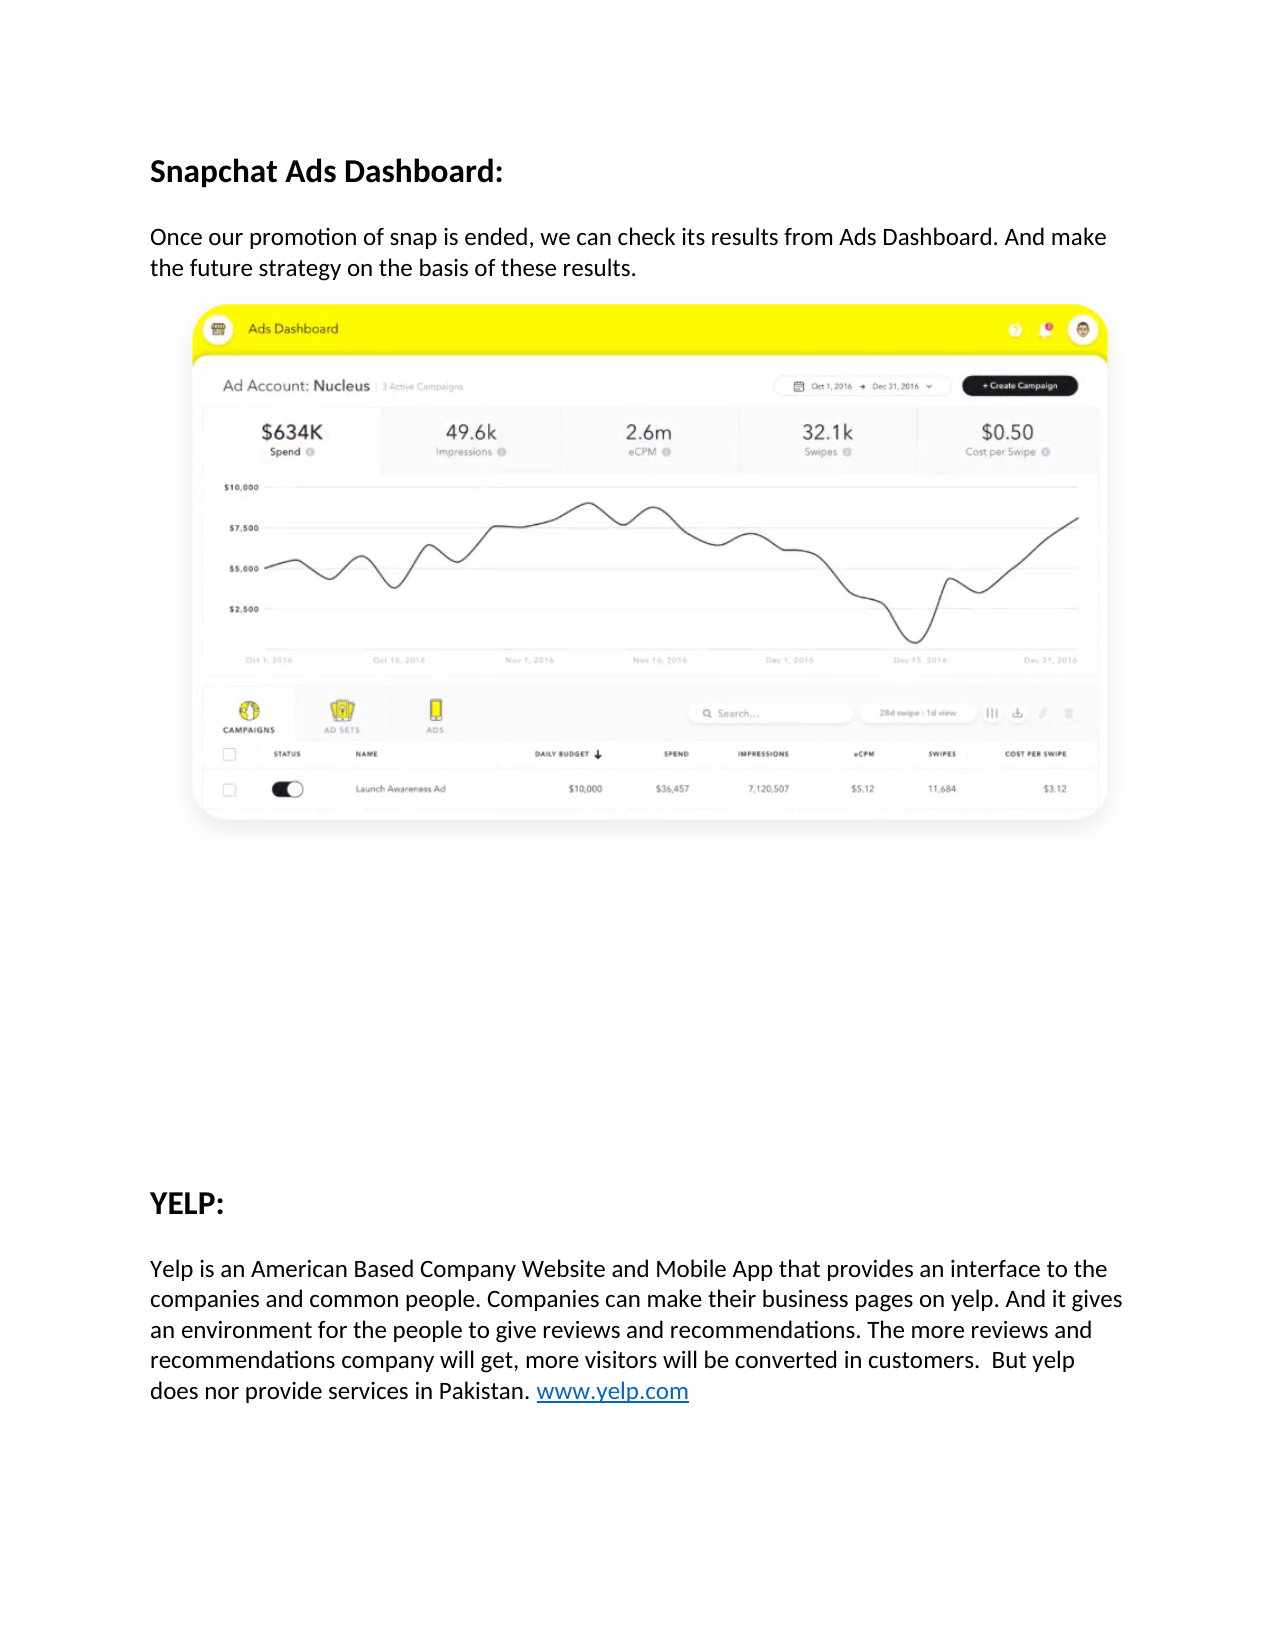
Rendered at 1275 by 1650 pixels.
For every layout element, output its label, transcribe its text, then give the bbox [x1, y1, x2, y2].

picture [150, 282, 1149, 851]
text Snapchat Ads Dashboard: [150, 150, 1125, 191]
text Once our promotion of snap is ended, we can check its results from Ads Dashboard. And make the future strategy on the basis of these results. [150, 221, 1125, 282]
text Yelp is an American Based Company Website and Mobile App that provides an interface to the companies and common people. Companies can make their business pages on yelp. And it gives an environment for the people to give reviews and recommendations. The more reviews and recommendations company will get, more visitors will be converted in customers. But yelp does nor provide services in Pakistan. www.yelp.com [150, 1253, 1125, 1406]
text YELP: [150, 1182, 1125, 1222]
